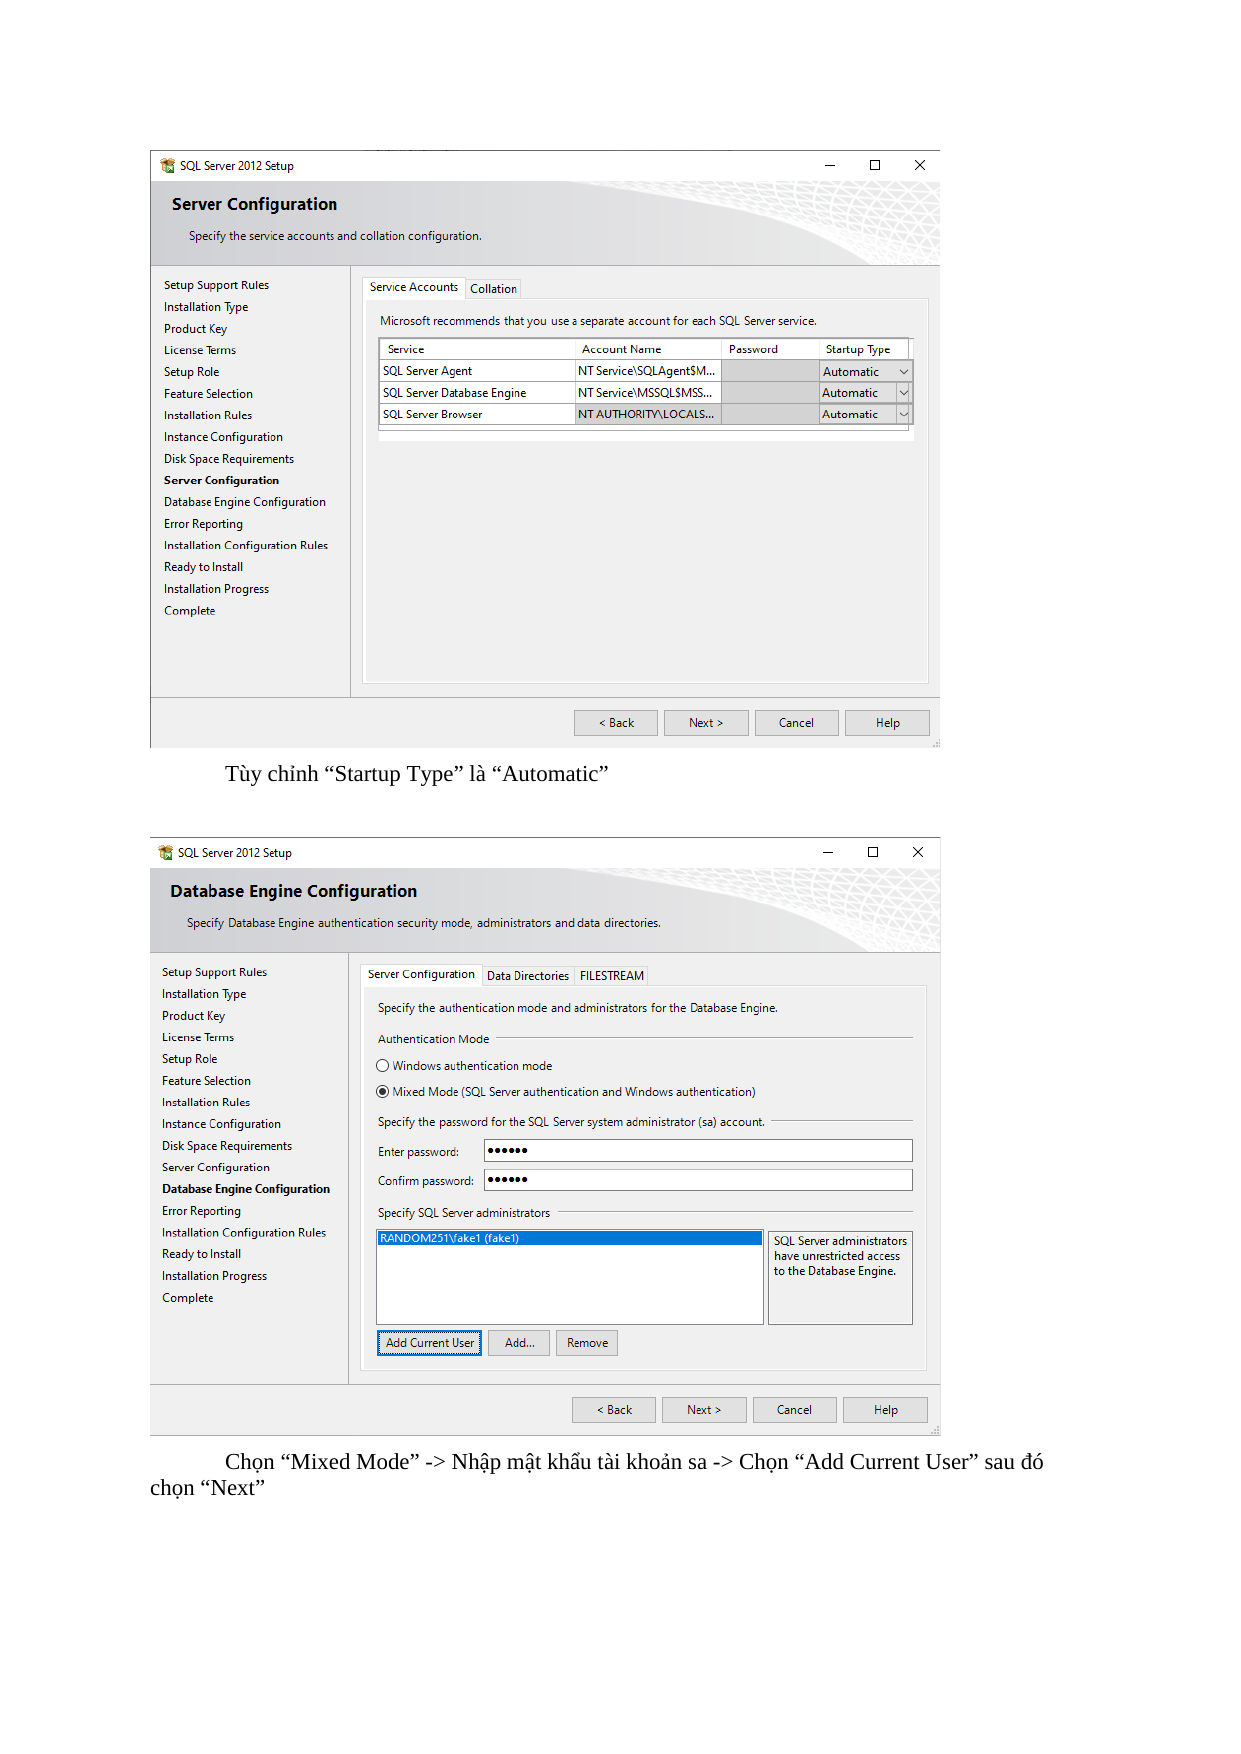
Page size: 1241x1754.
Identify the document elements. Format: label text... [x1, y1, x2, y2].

picture [150, 837, 941, 1436]
picture [150, 150, 941, 748]
text Chọn “Mixed Mode” -> Nhập mật khẩu tài khoản sa -> Chọn “Add Current User” sau đó chọn “Next” [150, 1448, 1090, 1501]
text Tùy chỉnh “Startup Type” là “Automatic” [150, 760, 1090, 786]
